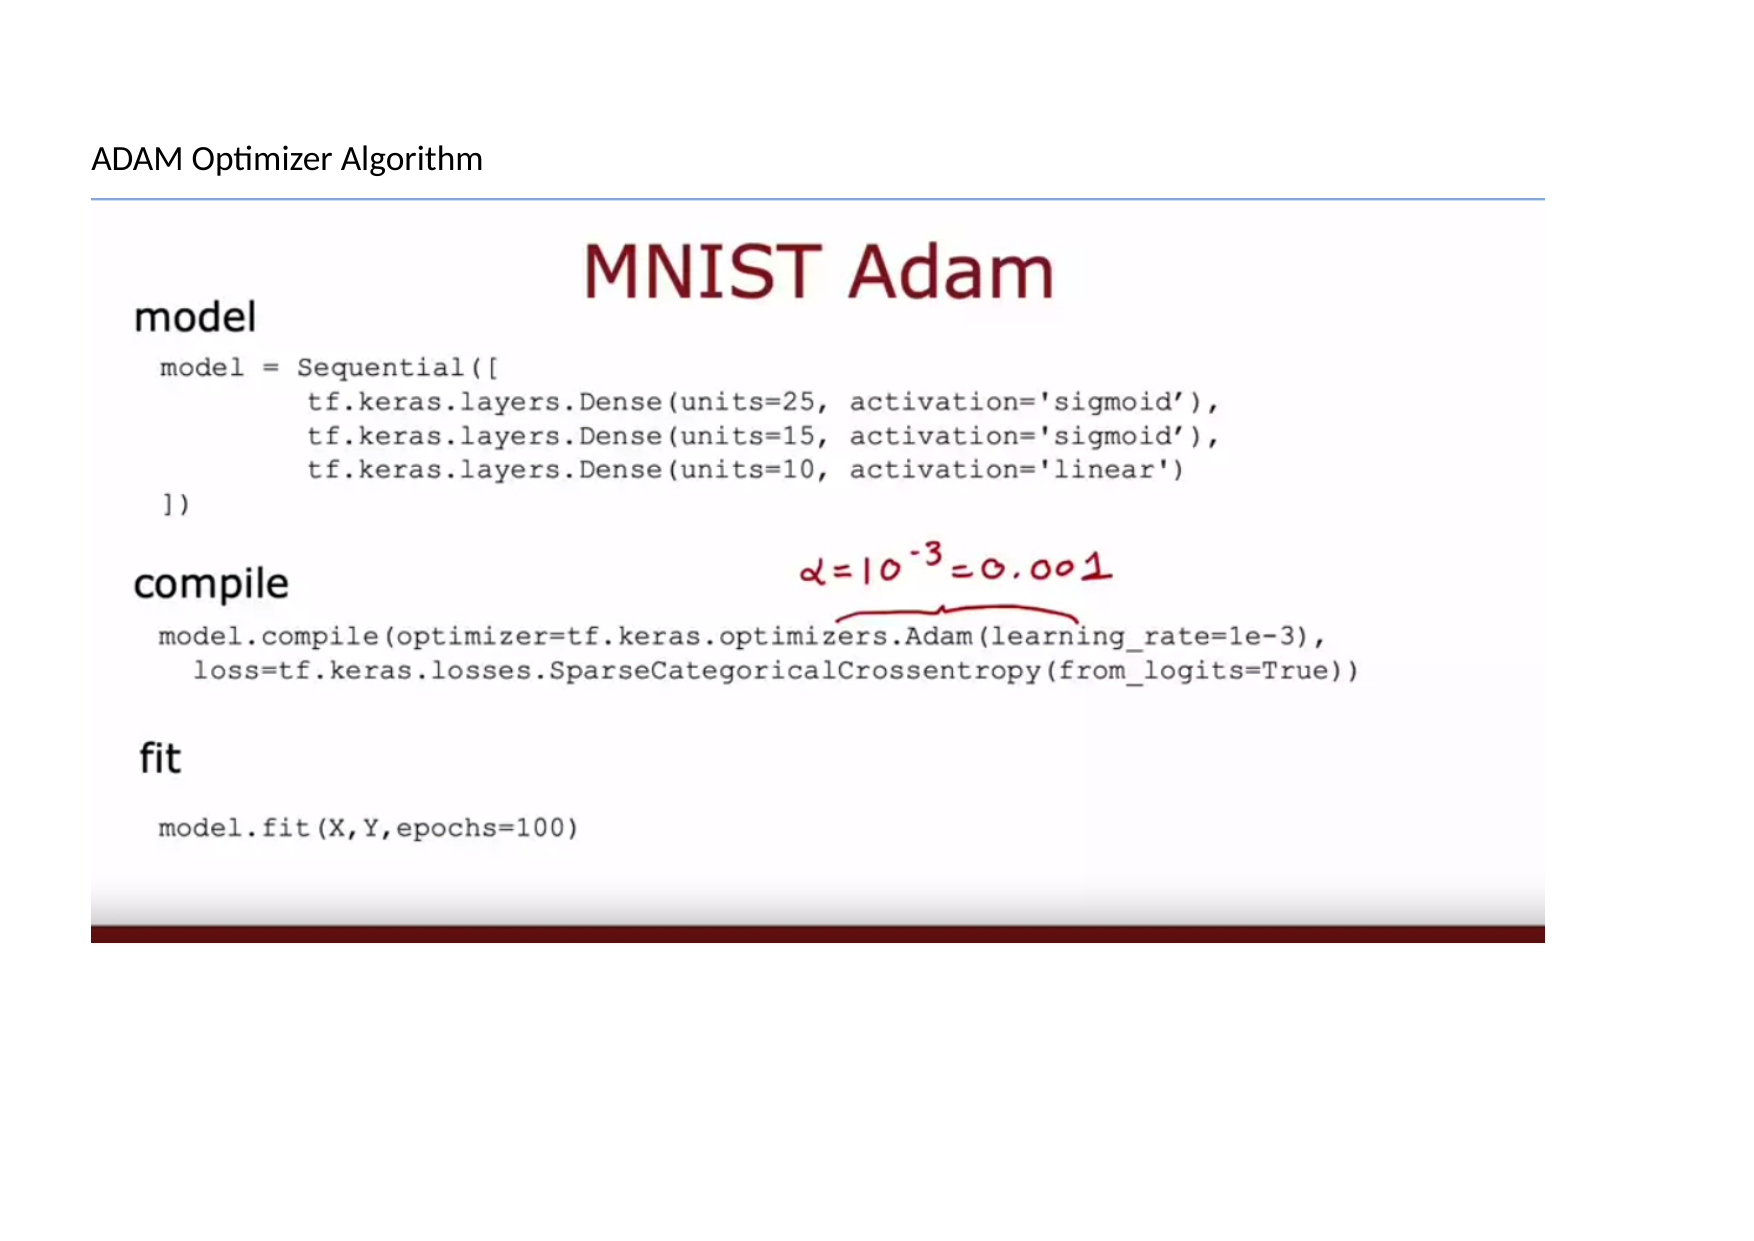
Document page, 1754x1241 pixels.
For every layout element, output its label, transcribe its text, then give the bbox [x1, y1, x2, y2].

text ADAM Optimizer Algorithm [91, 136, 1604, 179]
picture [91, 198, 1545, 943]
